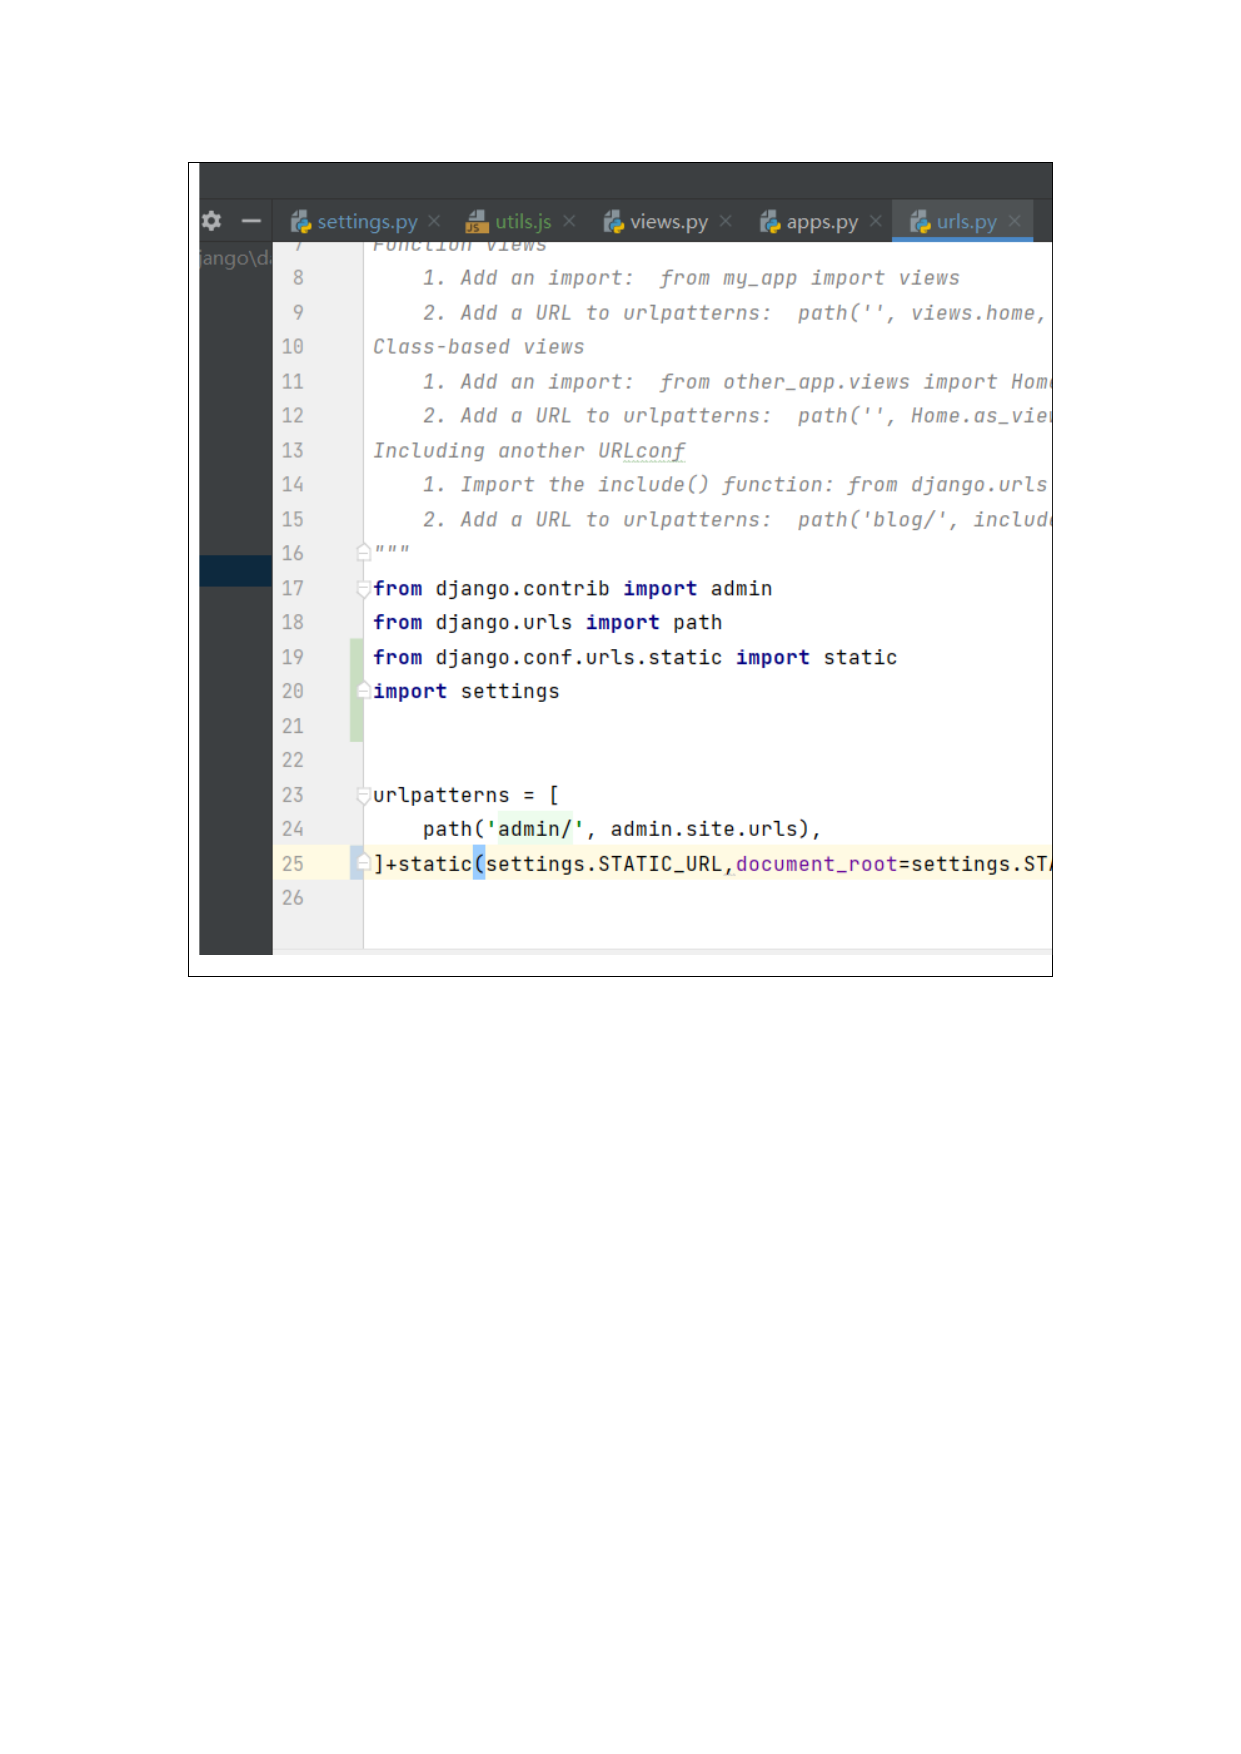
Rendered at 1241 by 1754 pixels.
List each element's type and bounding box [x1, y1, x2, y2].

picture [199, 163, 1053, 955]
table_cell [189, 163, 1052, 976]
